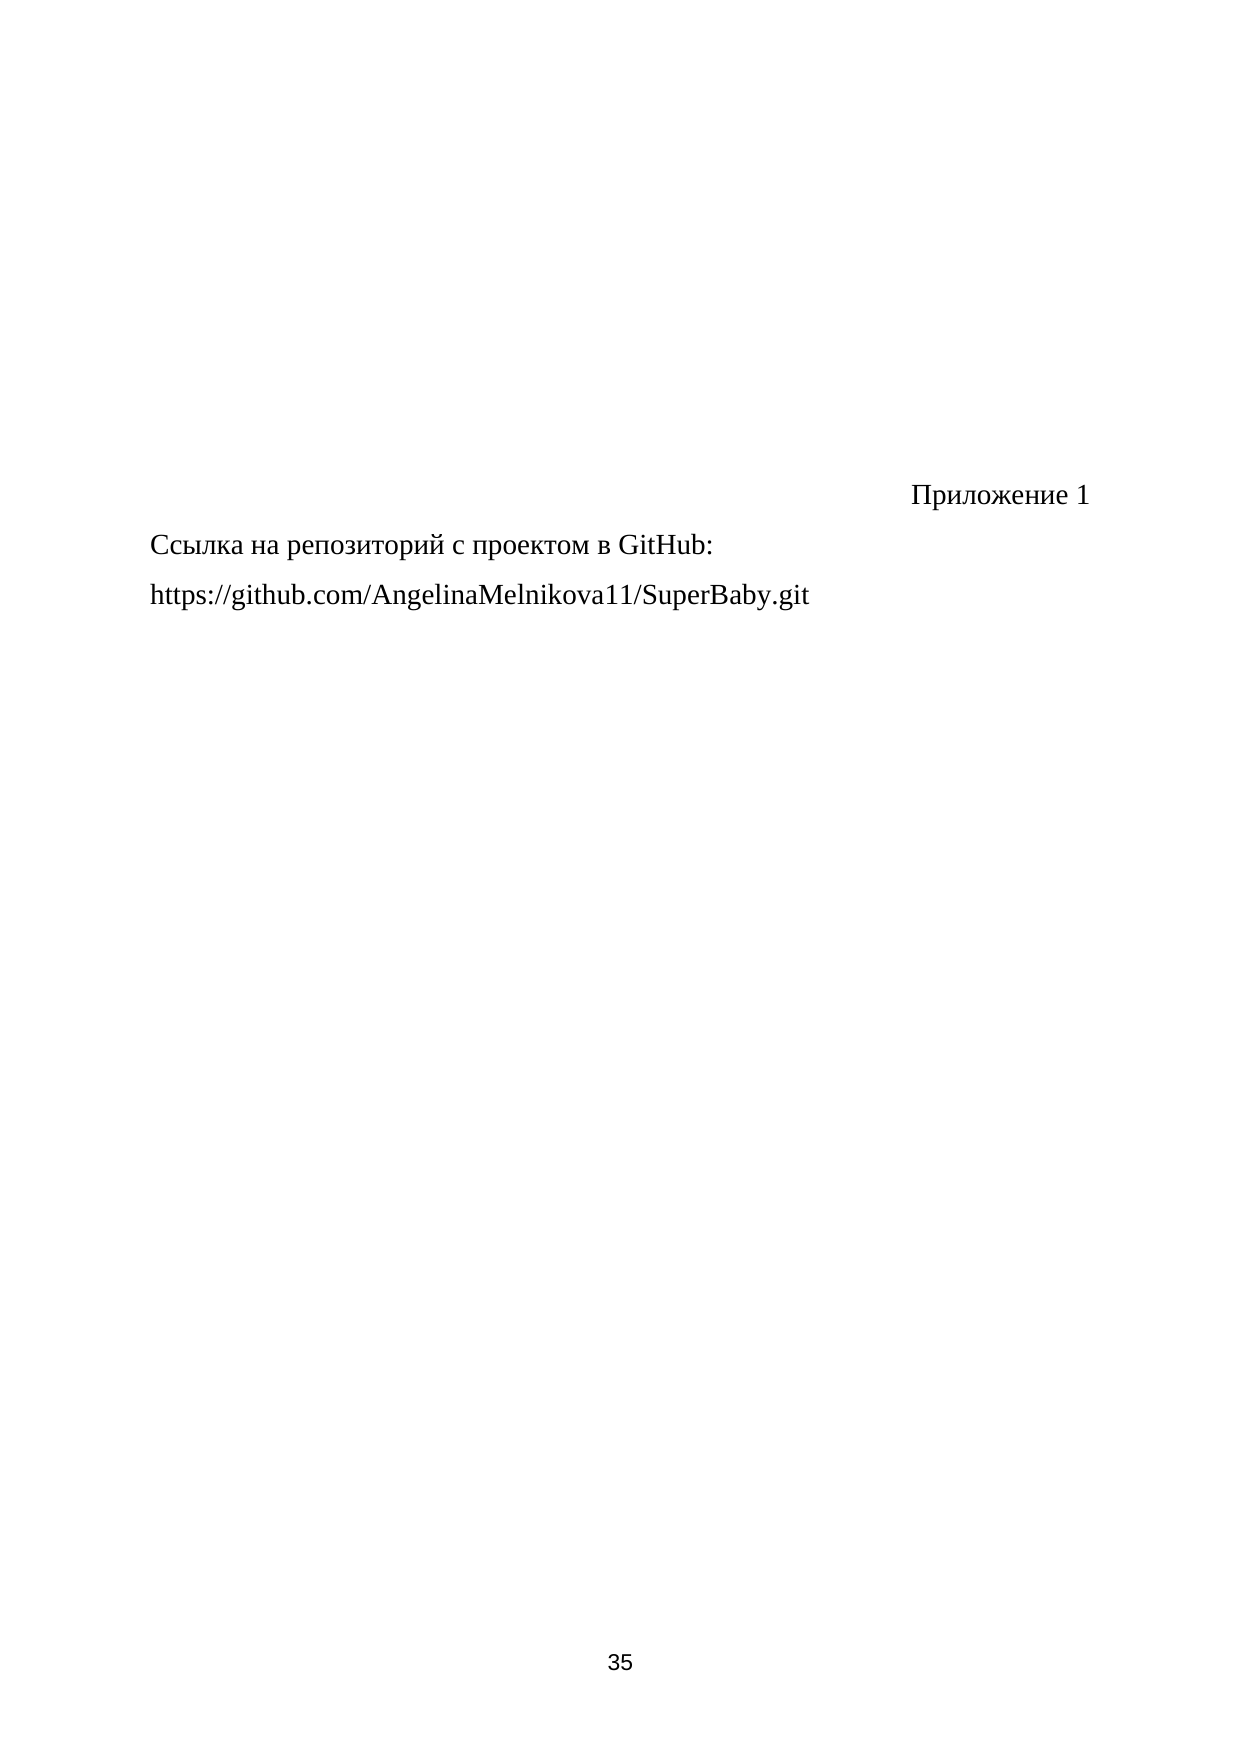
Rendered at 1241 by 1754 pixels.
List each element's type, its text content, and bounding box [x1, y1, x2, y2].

text Ссылка на репозиторий с проектом в GitHub: https://github.com/AngelinaMelnikova11/SuperBaby.git [150, 527, 1090, 611]
subtitle Приложение 1 [150, 477, 1090, 510]
